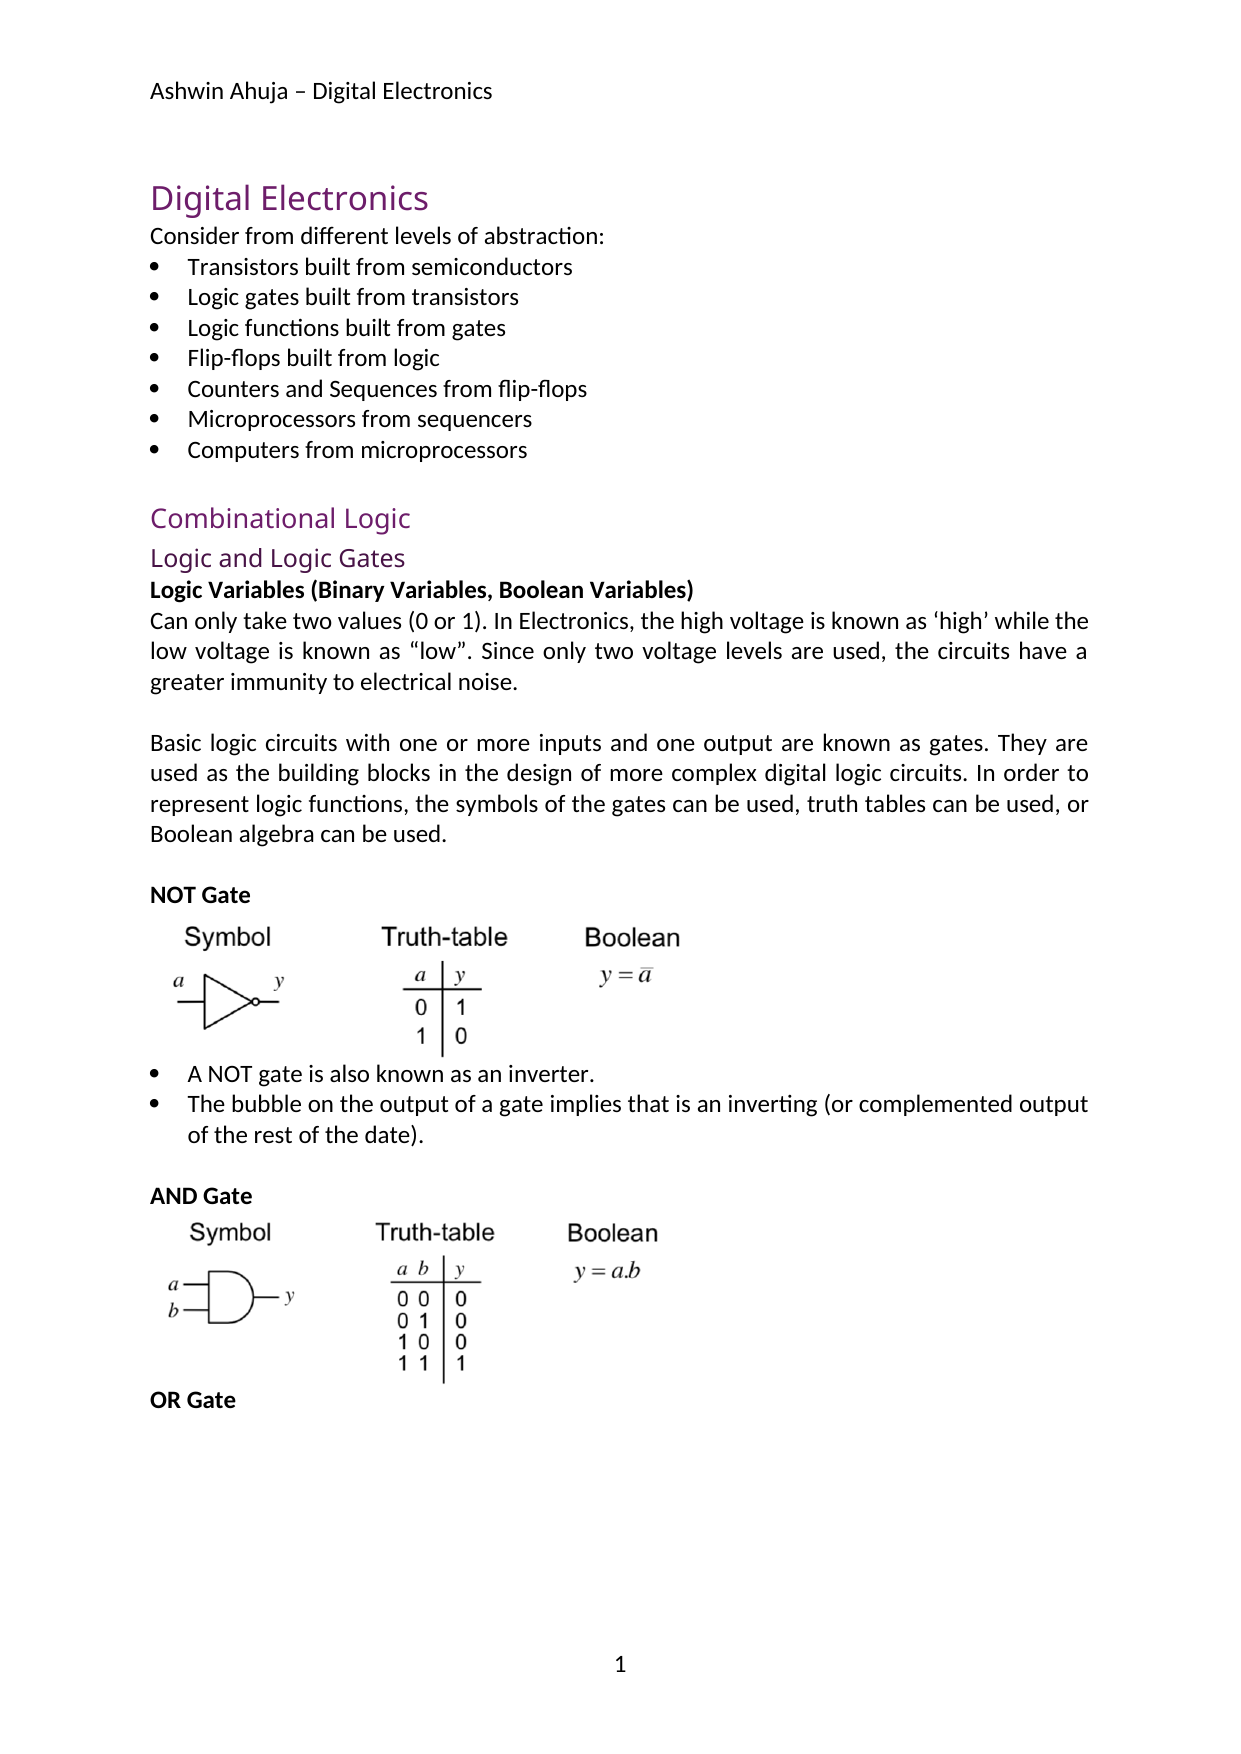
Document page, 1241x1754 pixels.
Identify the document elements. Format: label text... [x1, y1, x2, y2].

subtitle Digital Electronics [150, 175, 1090, 220]
list A NOT gate is also known as an inverter. [150, 1058, 1090, 1088]
list Computers from microprocessors [150, 434, 1090, 464]
text Consider from different levels of abstraction: [150, 220, 1090, 251]
list Logic functions built from gates [150, 312, 1090, 342]
list Flip-flops built from logic [150, 342, 1090, 373]
text AND Gate [150, 1180, 1090, 1210]
list Counters and Sequences from flip-flops [150, 373, 1090, 403]
subtitle Combinational Logic [150, 499, 1090, 536]
text OR Gate [150, 1384, 1090, 1415]
subtitle Logic and Logic Gates [150, 540, 1090, 574]
list Logic gates built from transistors [150, 281, 1090, 312]
list Transistors built from semiconductors [150, 251, 1090, 281]
text NOT Gate [150, 879, 1090, 910]
picture [150, 910, 703, 1058]
text Can only take two values (0 or 1). In Electronics, the high voltage is known as ‘high’ while the low voltage is known as “low”. Since only two voltage levels are used, the circuits have a greater immunity to electrical noise. [150, 605, 1090, 696]
picture [150, 1210, 676, 1385]
list Microprocessors from sequencers [150, 403, 1090, 434]
text Logic Variables (Binary Variables, Boolean Variables) [150, 574, 1090, 605]
list The bubble on the output of a gate implies that is an inverting (or complemented output of the rest of the date). [150, 1088, 1090, 1149]
text Basic logic circuits with one or more inputs and one output are known as gates. They are used as the building blocks in the design of more complex digital logic circuits. In order to represent logic functions, the symbols of the gates can be used, truth tables can be used, or Boolean algebra can be used. [150, 727, 1090, 849]
